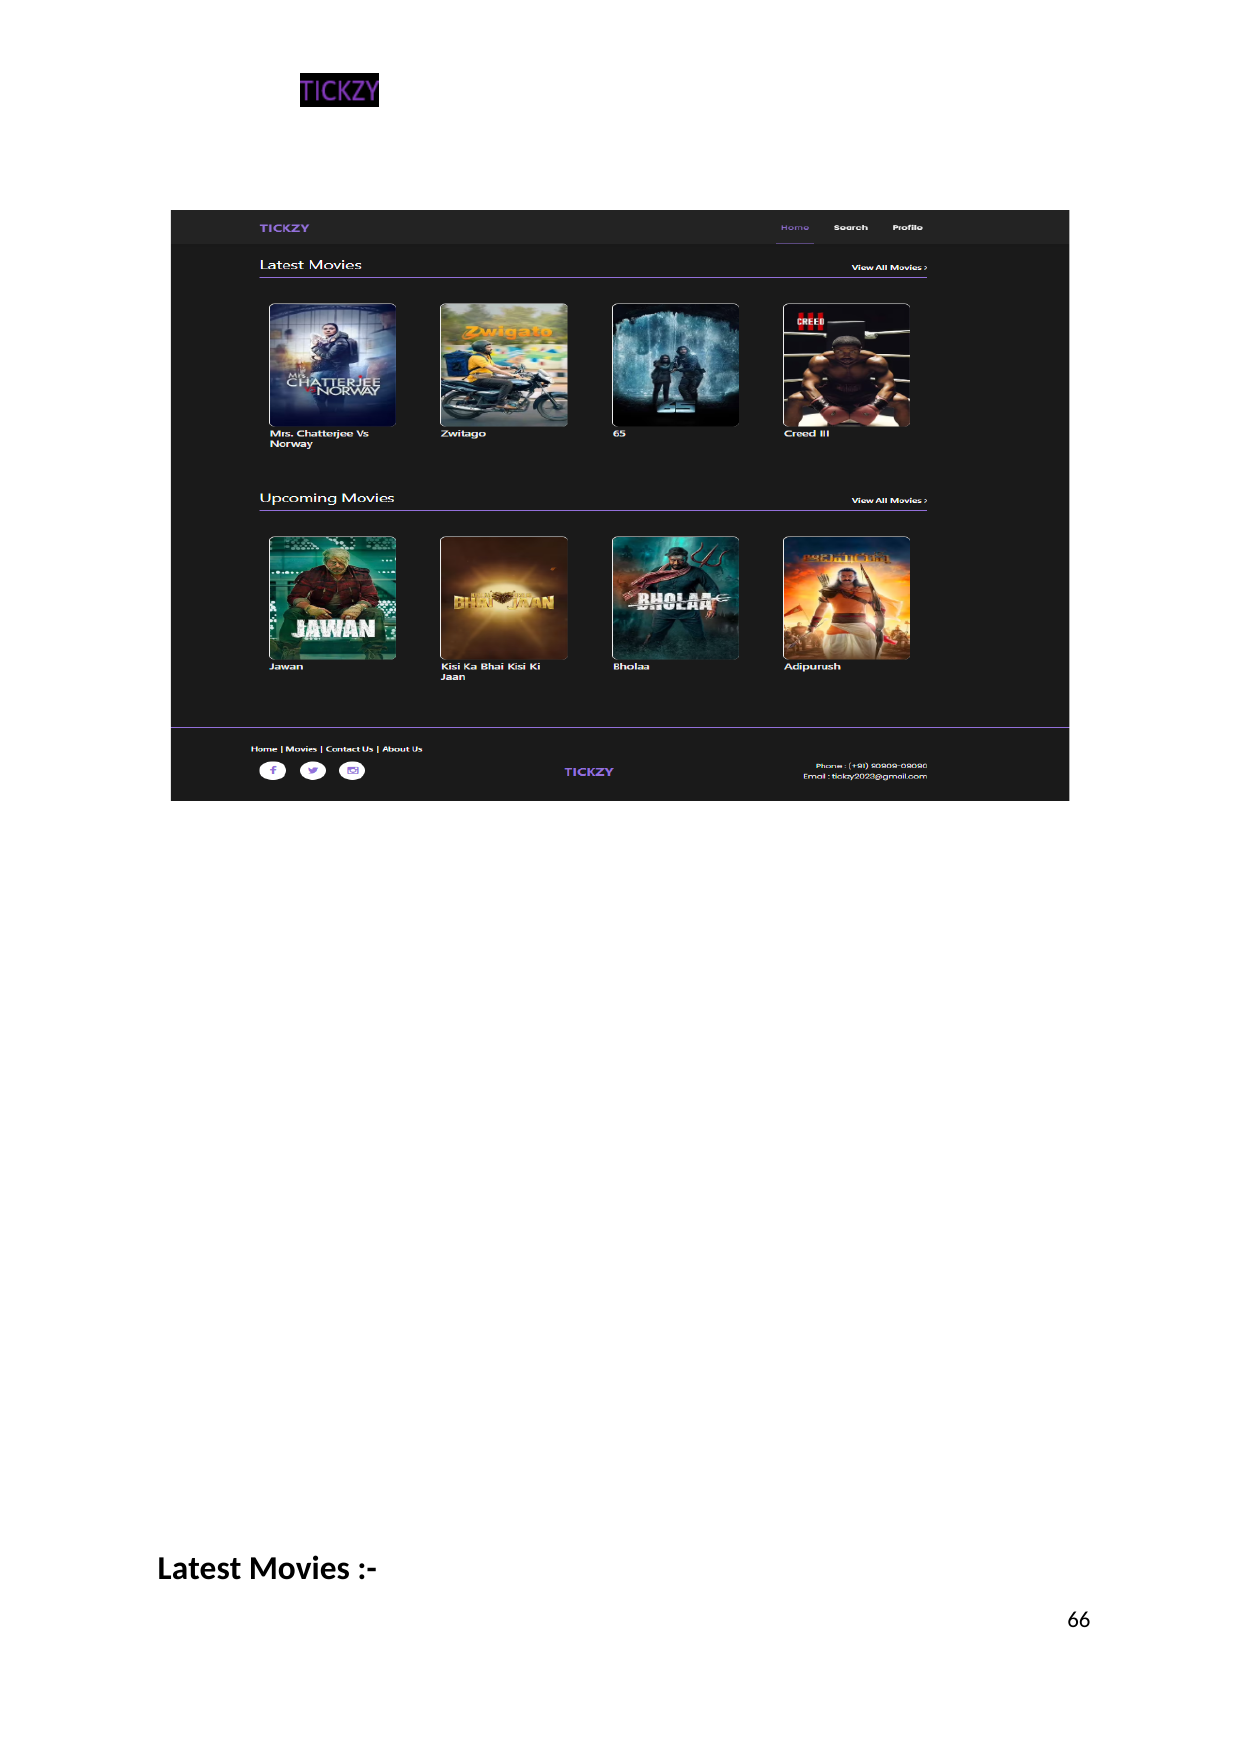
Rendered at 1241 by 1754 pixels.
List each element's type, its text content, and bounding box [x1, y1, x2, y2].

picture [300, 73, 379, 107]
picture [170, 210, 1070, 801]
text Latest Movies :- [150, 1547, 1090, 1588]
